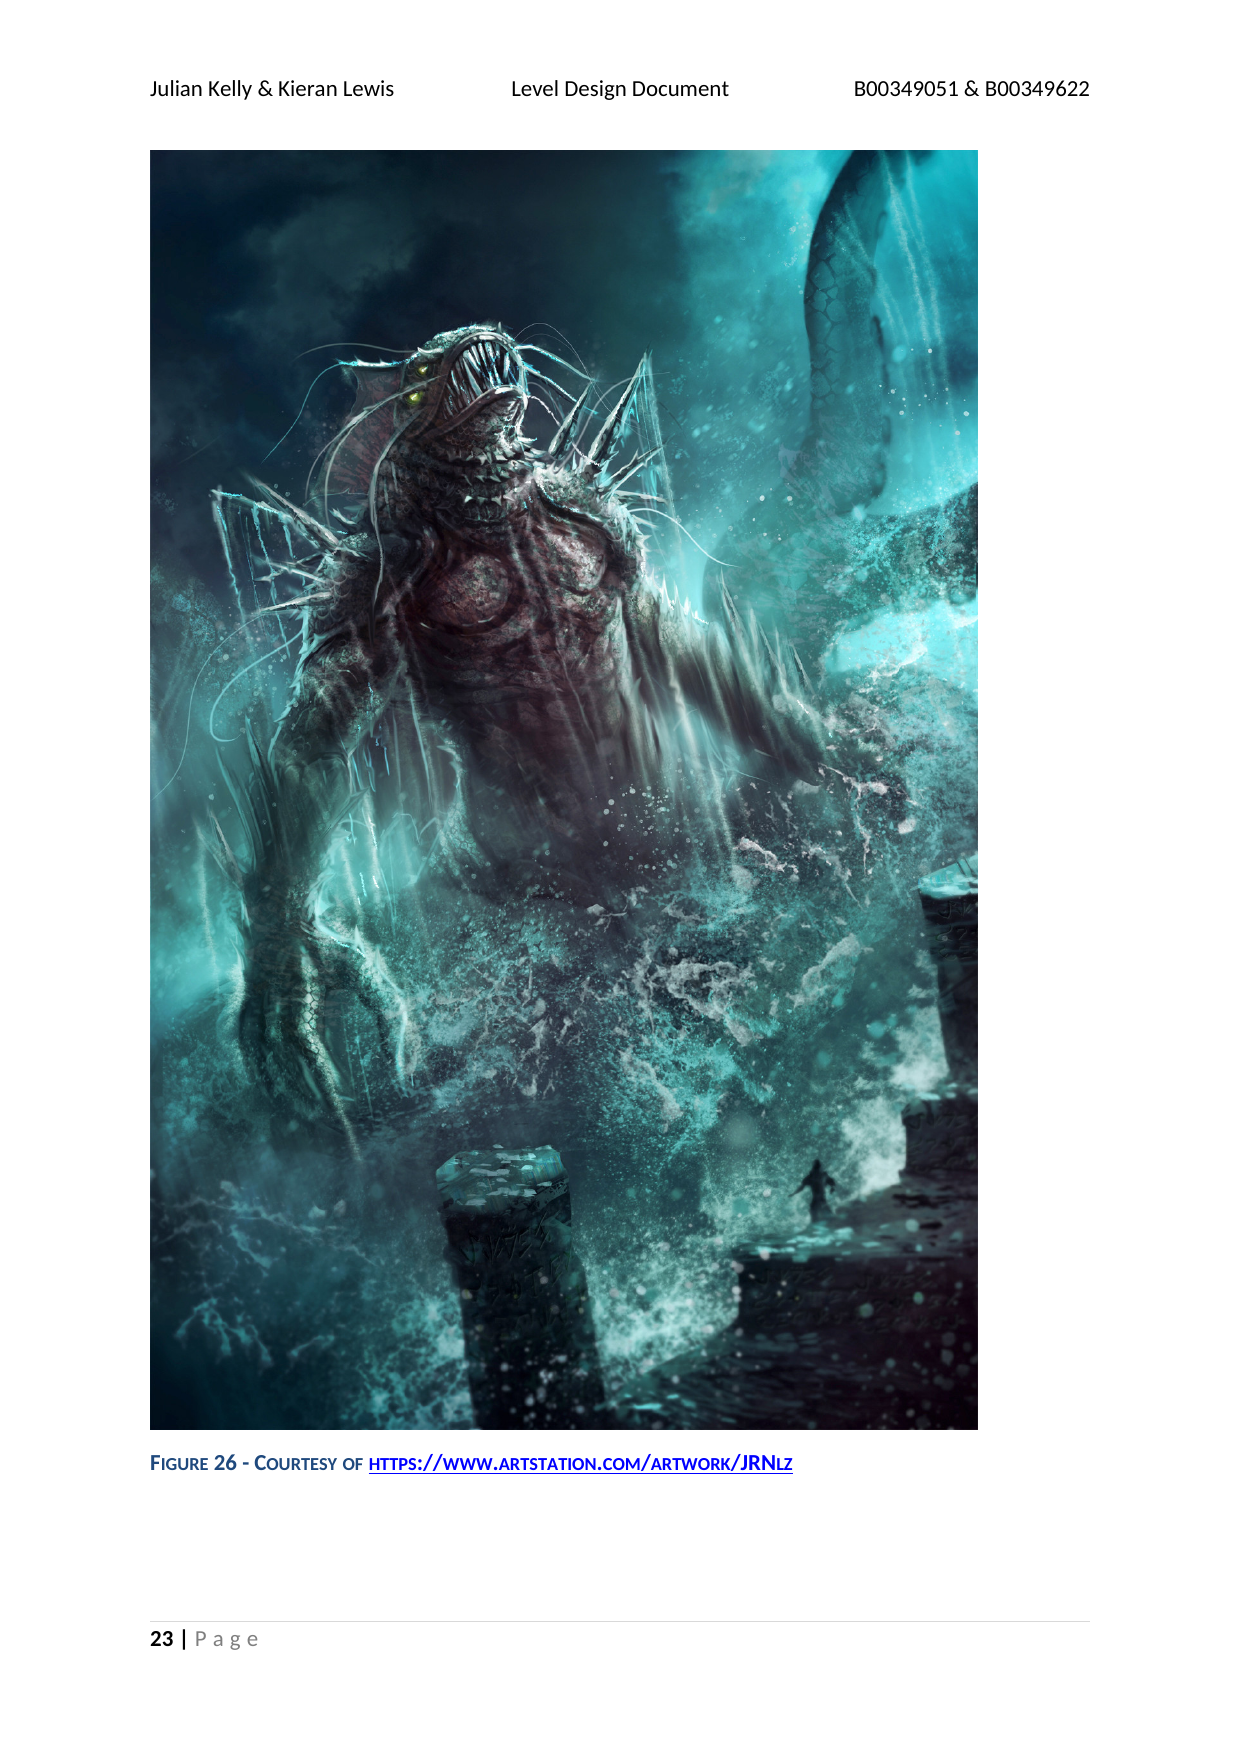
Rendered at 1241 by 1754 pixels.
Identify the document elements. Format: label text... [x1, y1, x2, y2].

picture [150, 150, 978, 1430]
text Figure 26 - Courtesy of https://www.artstation.com/artwork/JRNlz [150, 1448, 1090, 1477]
